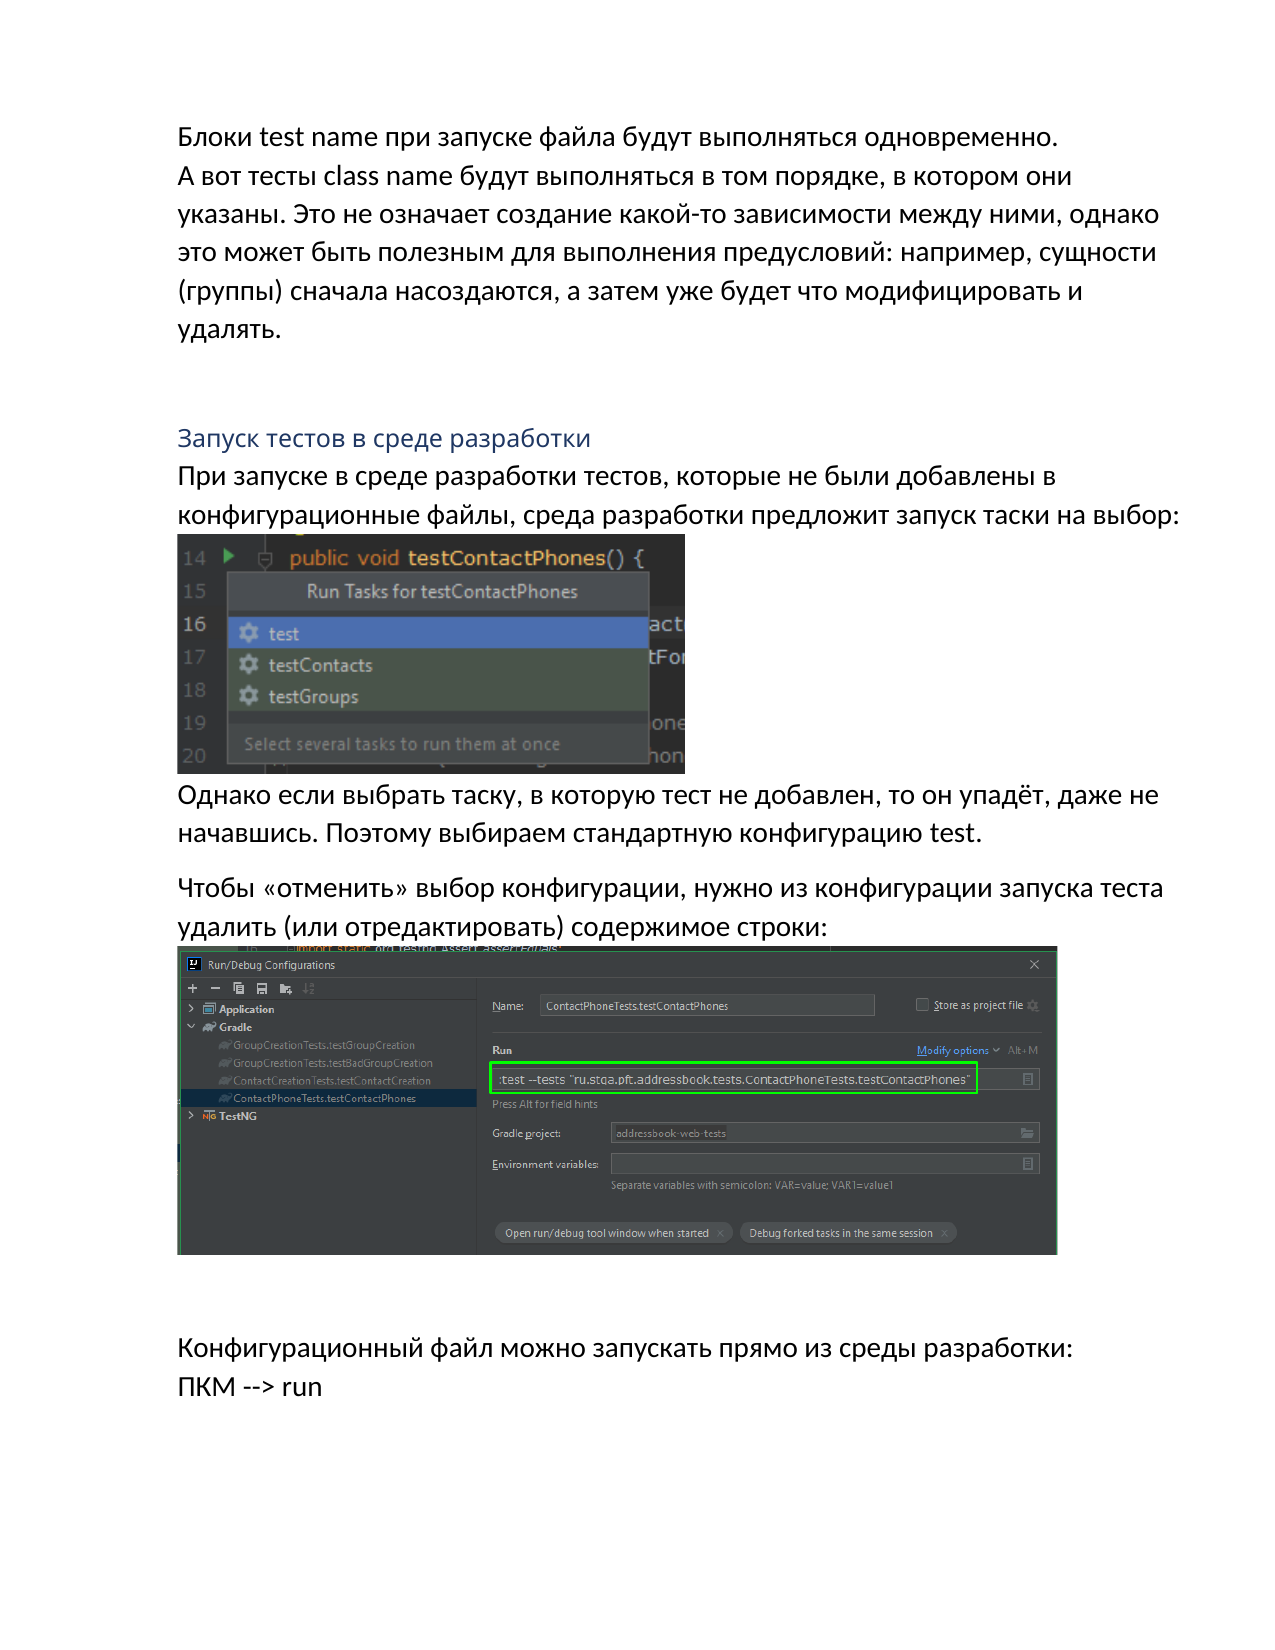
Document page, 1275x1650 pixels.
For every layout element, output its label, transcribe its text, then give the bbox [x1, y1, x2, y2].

picture [177, 946, 1058, 1255]
text Конфигурационный файл можно запускать прямо из среды разработки: ПКМ --> run [177, 1329, 1186, 1404]
text Блоки test name при запуске файла будут выполняться одновременно. А вот тесты class name будут выполняться в том порядке, в котором они указаны. Это не означает создание какой-то зависимости между ними, однако это может быть полезным для выполнения предусловий: например, сущности (группы) сначала насоздаются, а затем уже будет что модифицировать и удалять. [177, 118, 1186, 346]
subtitle Запуск тестов в среде разработки [177, 421, 1186, 454]
picture [177, 534, 685, 774]
